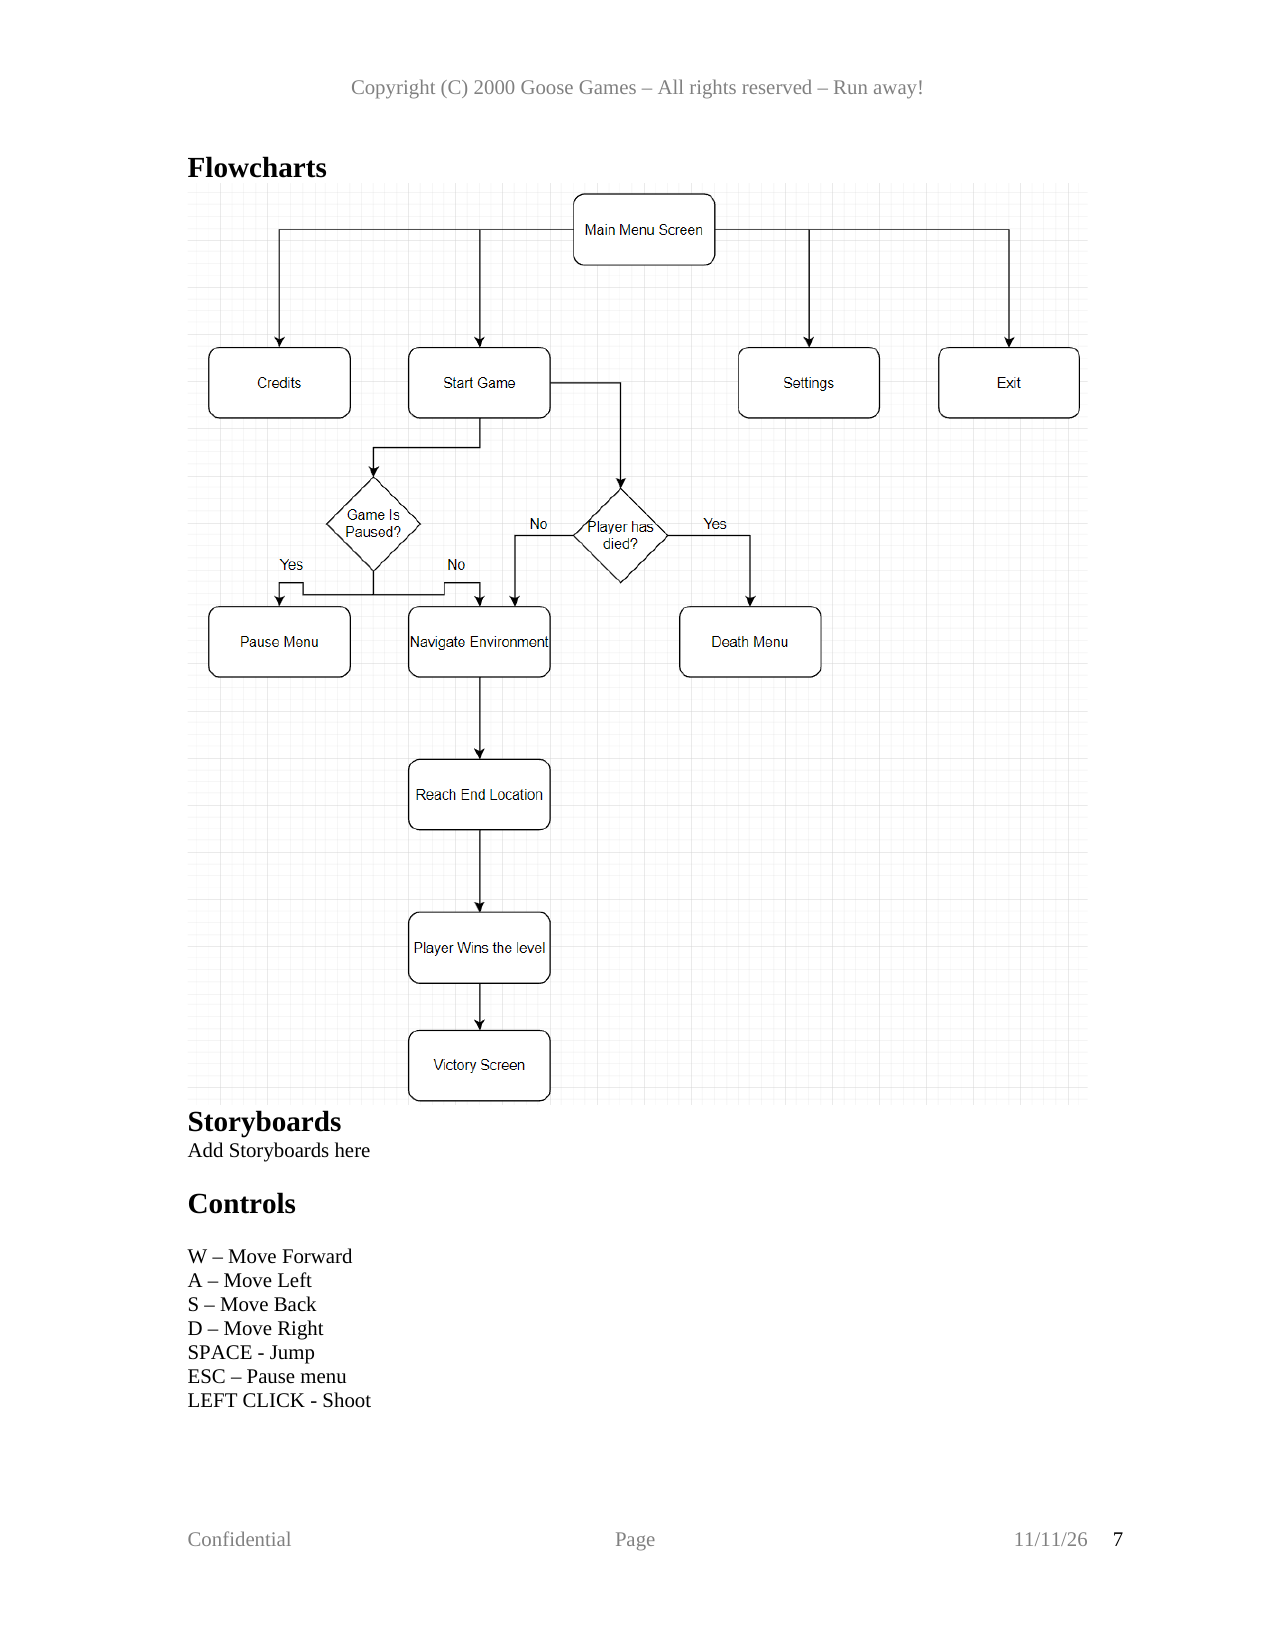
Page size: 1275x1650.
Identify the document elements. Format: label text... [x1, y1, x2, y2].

text A – Move Left [187, 1268, 1087, 1292]
subtitle Flowcharts [187, 150, 1087, 183]
text S – Move Back [187, 1292, 1087, 1316]
subtitle Controls [187, 1186, 1087, 1219]
text SPACE - Jump [187, 1340, 1087, 1364]
text LEFT CLICK - Shoot [187, 1388, 1087, 1412]
subtitle Storyboards [187, 1105, 1087, 1138]
picture [187, 183, 1088, 1105]
text ESC – Pause menu [187, 1364, 1087, 1388]
text W – Move Forward [187, 1243, 1087, 1268]
text Add Storyboards here [187, 1138, 1087, 1162]
text D – Move Right [187, 1316, 1087, 1340]
